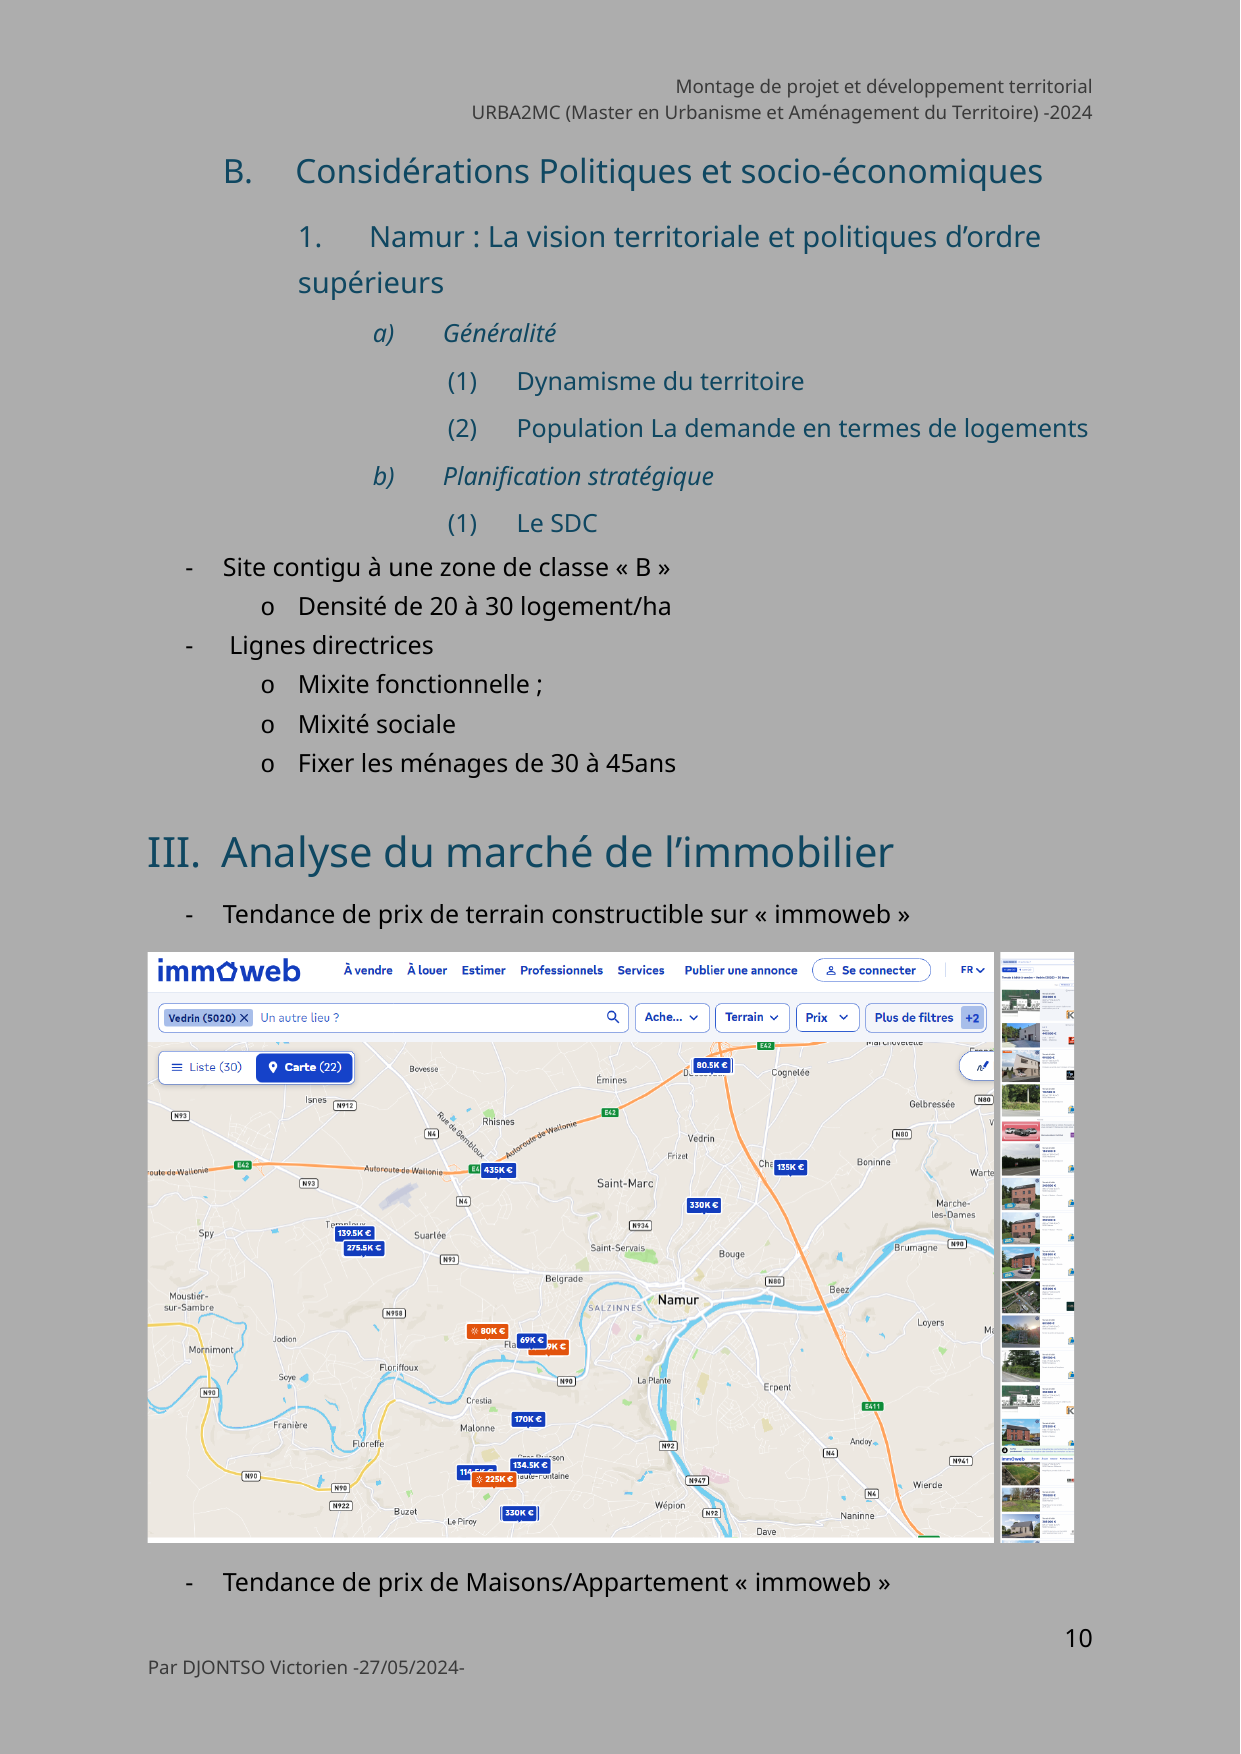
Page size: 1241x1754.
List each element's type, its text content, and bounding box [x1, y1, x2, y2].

list Fixer les ménages de 30 à 45ans [260, 746, 1093, 780]
list Lignes directrices [185, 628, 1093, 662]
list Mixité sociale [260, 706, 1093, 741]
picture [147, 952, 994, 1543]
subtitle Namur : La vision territoriale et politiques d’ordre supérieurs [298, 216, 1093, 302]
list Site contigu à une zone de classe « B » [185, 549, 1093, 583]
picture [1000, 952, 1075, 1543]
subtitle Analyse du marché de l’immobilier [148, 823, 1093, 879]
list Densité de 20 à 30 logement/ha [260, 588, 1093, 623]
list Tendance de prix de terrain constructible sur « immoweb » [185, 896, 1093, 930]
subtitle Généralité [373, 316, 1093, 350]
subtitle Dynamisme du territoire [448, 363, 1093, 398]
subtitle Planification stratégique [373, 458, 1093, 493]
subtitle Le SDC [448, 506, 1093, 540]
list Tendance de prix de Maisons/Appartement « immoweb » [185, 1564, 1093, 1598]
subtitle Considérations Politiques et socio-économiques [223, 148, 1093, 193]
subtitle Population La demande en termes de logements [448, 411, 1093, 445]
list Mixite fonctionnelle ; [260, 667, 1093, 701]
